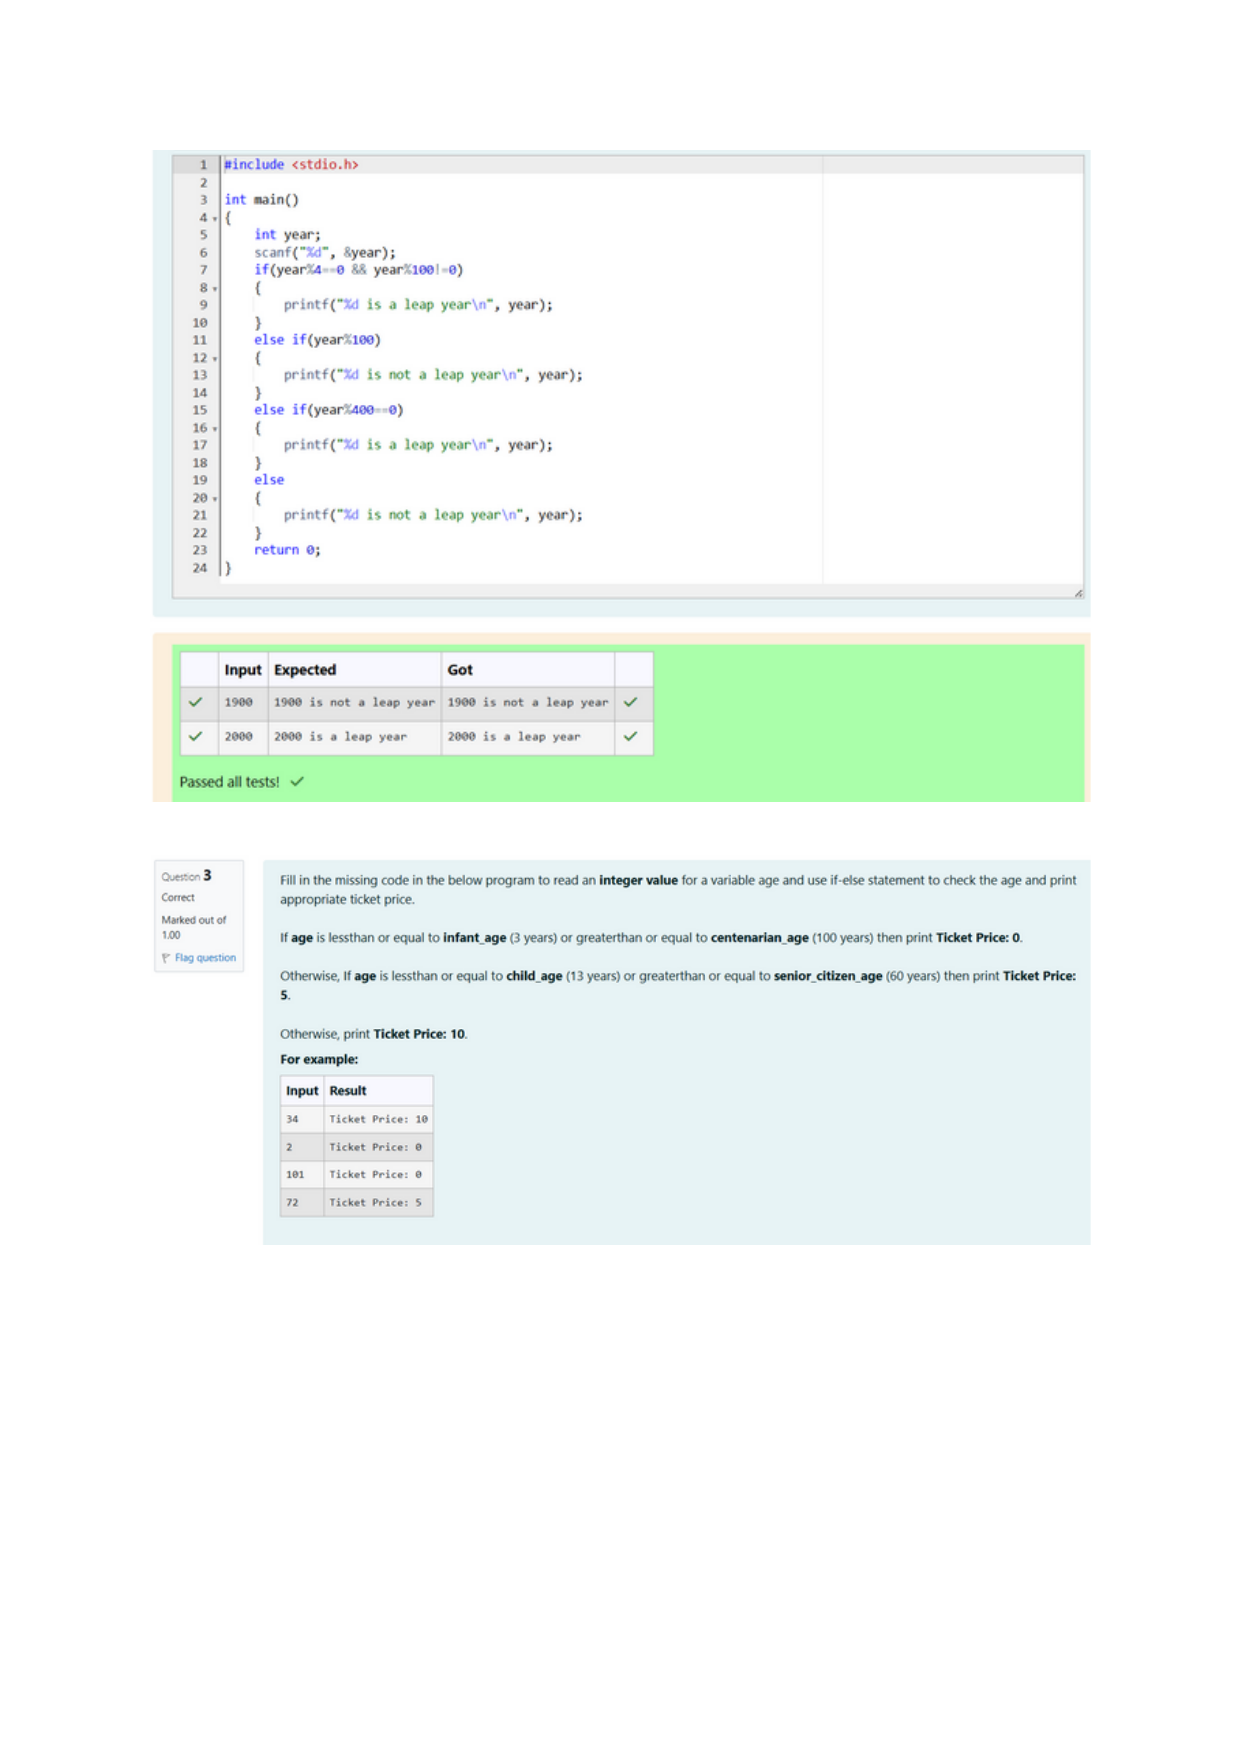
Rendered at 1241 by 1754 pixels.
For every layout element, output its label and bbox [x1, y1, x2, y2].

picture [150, 852, 1091, 1245]
picture [150, 150, 1091, 802]
